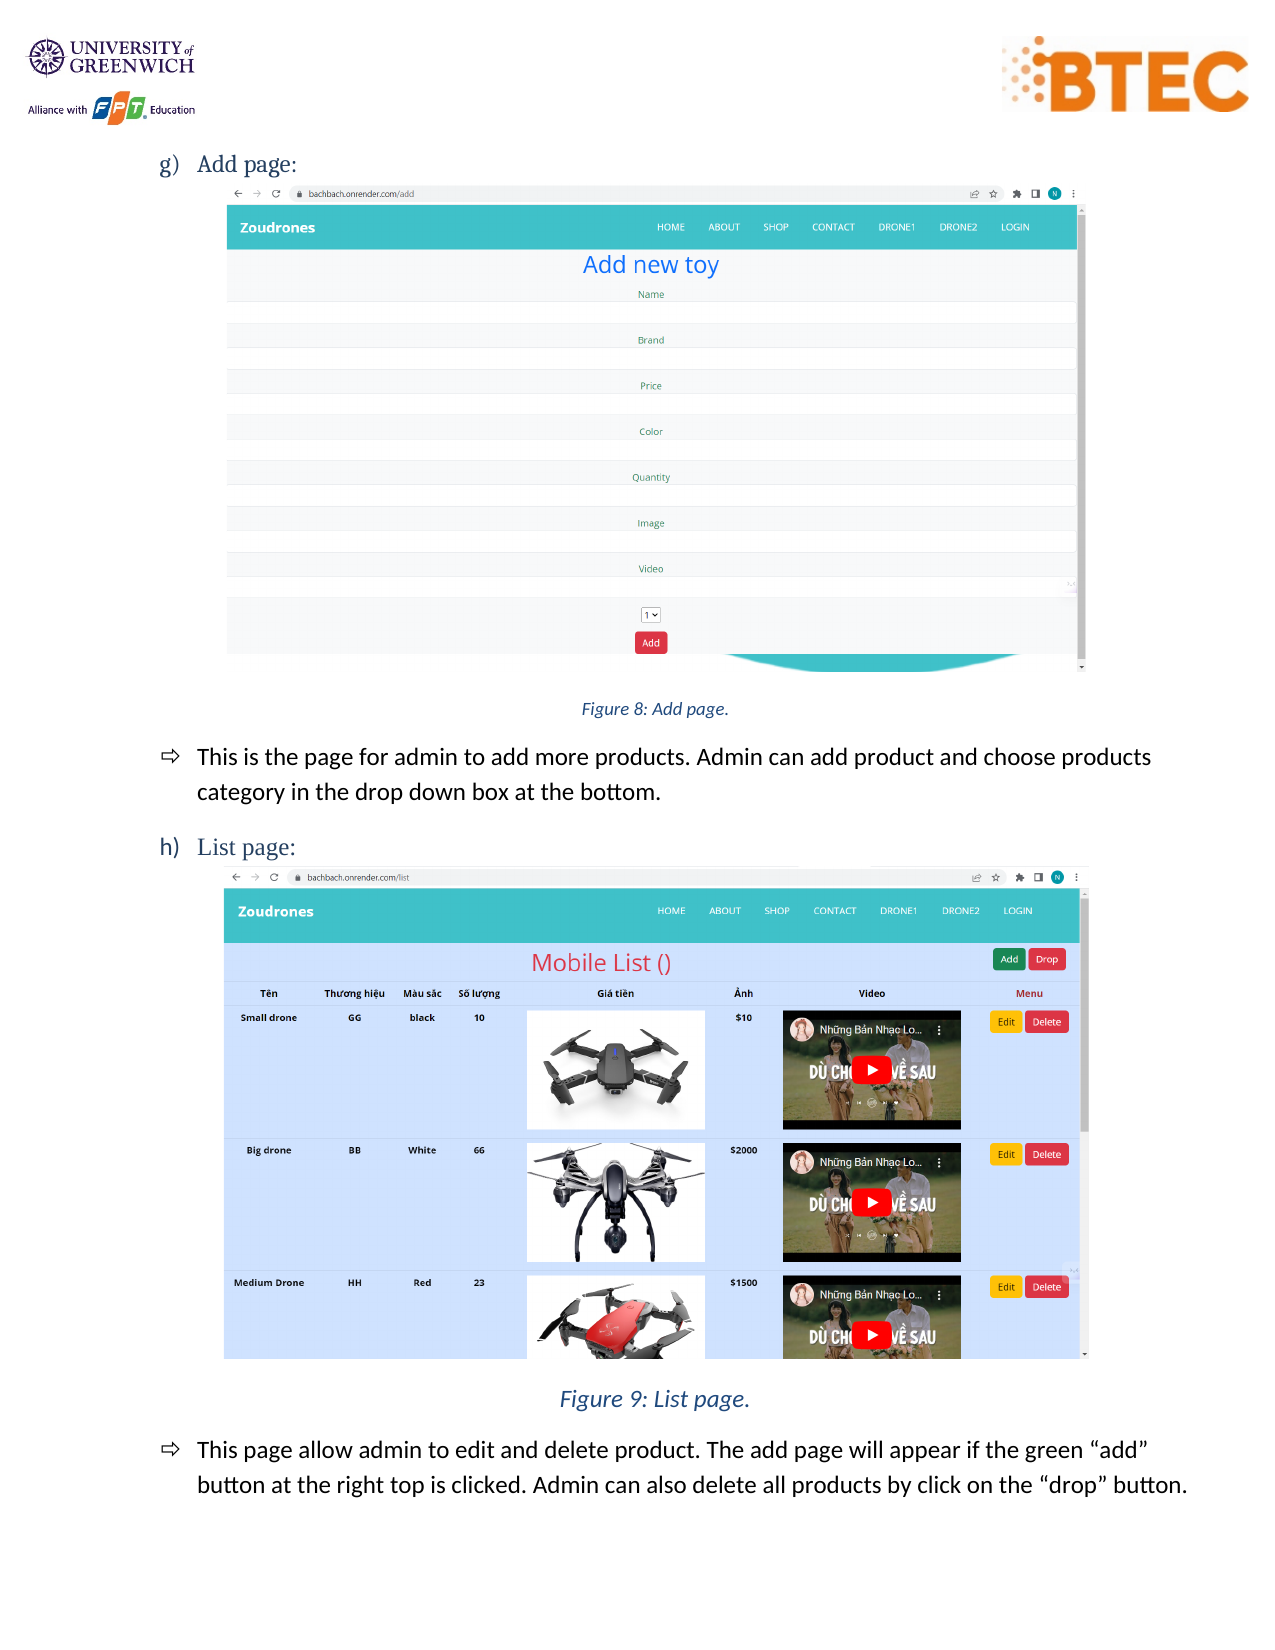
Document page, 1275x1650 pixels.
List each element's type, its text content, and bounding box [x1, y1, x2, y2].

list This is the page for admin to add more products. Admin can add product and choose products category in the drop down box at the bottom. [159, 741, 1191, 806]
list This page allow admin to edit and delete product. The add page will appear if the green “add” button at the right top is clicked. Admin can also delete all products by click on the “drop” button. [159, 1434, 1191, 1500]
picture [226, 183, 1086, 672]
picture [1001, 36, 1249, 112]
picture [14, 25, 207, 136]
subtitle Add page: [159, 150, 1191, 179]
picture [223, 866, 1089, 1359]
subtitle List page: [159, 832, 1191, 862]
text Figure 8: Add page. [122, 697, 1191, 720]
text Figure 9: List page. [122, 1383, 1191, 1414]
